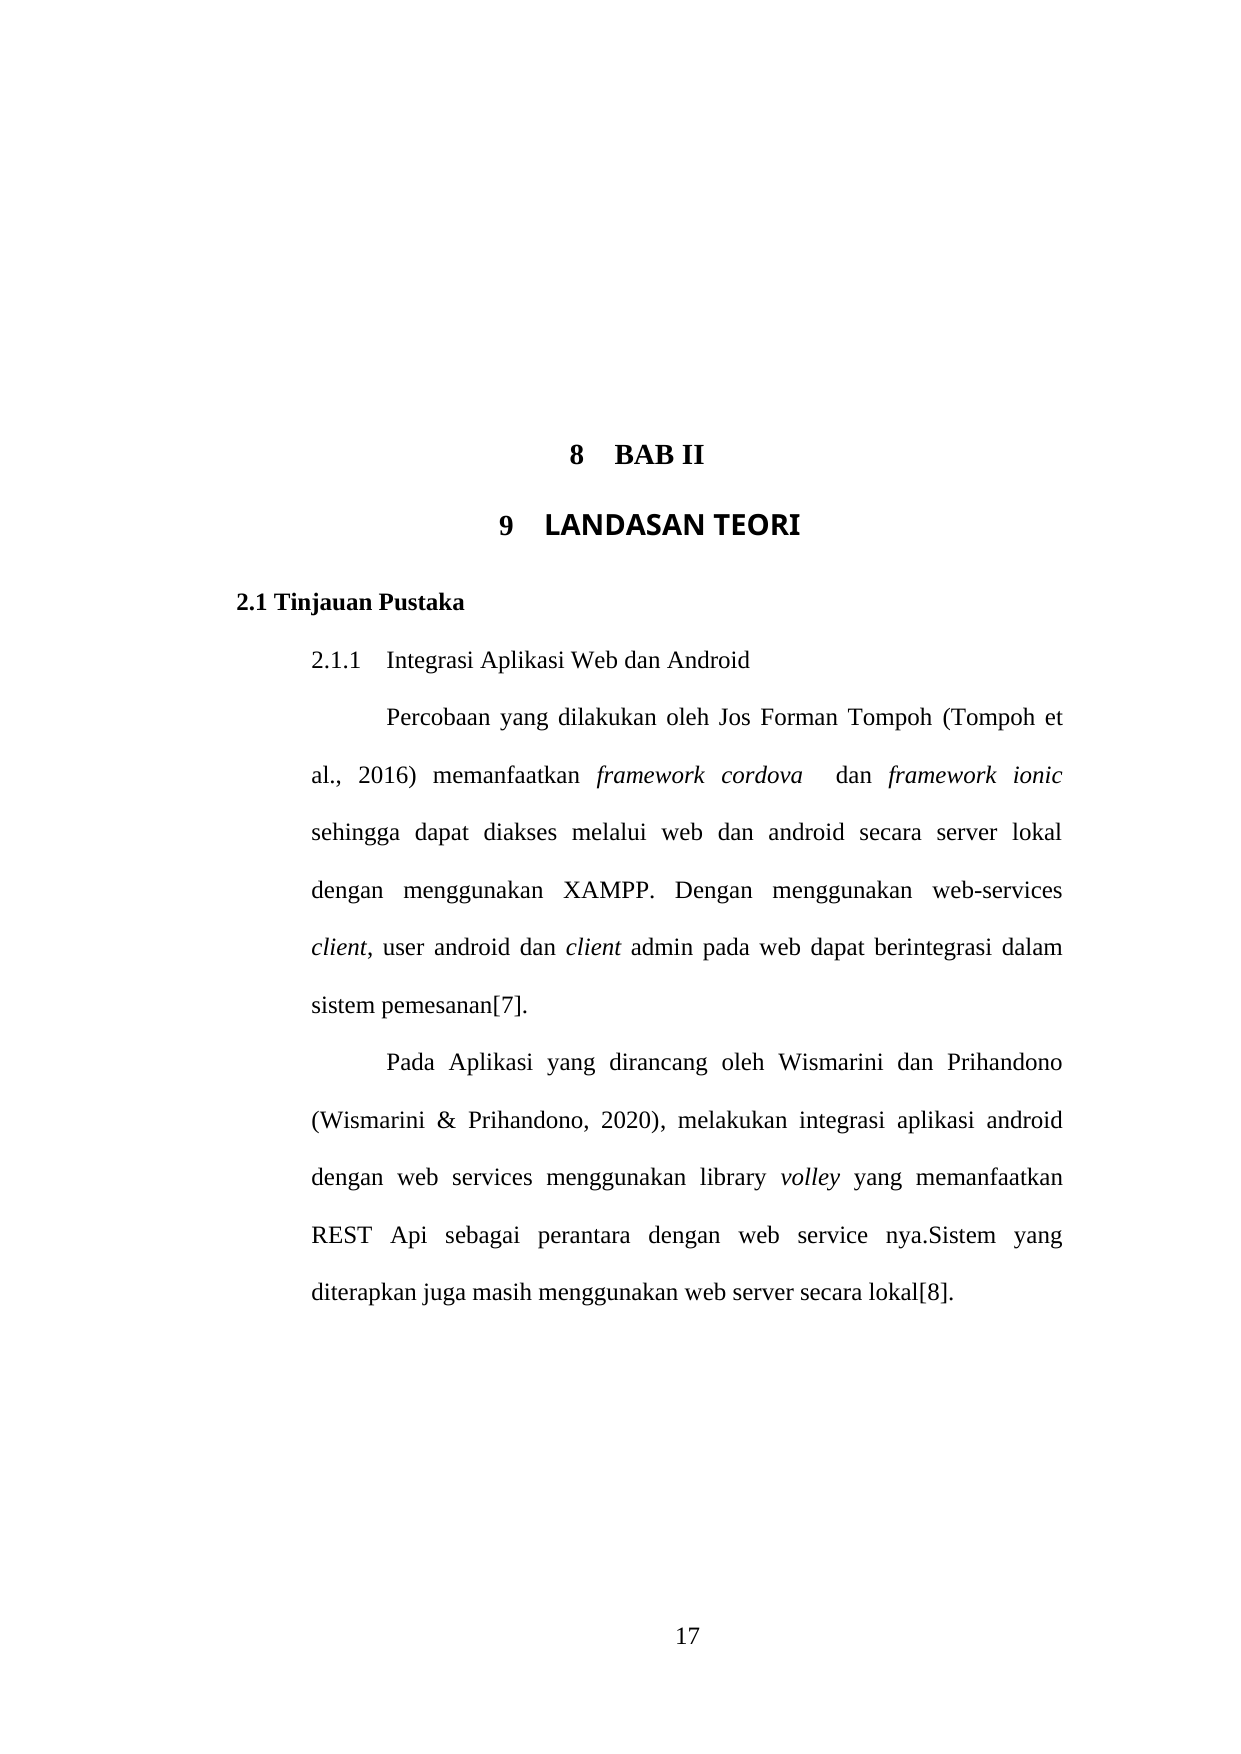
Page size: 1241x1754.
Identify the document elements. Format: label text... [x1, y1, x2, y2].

text Tinjauan Pustaka [236, 587, 1063, 616]
text Integrasi Aplikasi Web dan Android [311, 645, 1063, 674]
subtitle LANDASAN TEORI [236, 504, 1063, 544]
text Percobaan yang dilakukan oleh Jos Forman Tompoh (Tompoh et al., 2016) memanfaatkan framework cordova dan framework ionic sehingga dapat diakses melalui web dan android secara server lokal dengan menggunakan XAMPP. Dengan menggunakan web-services client, user android dan client admin pada web dapat berintegrasi dalam sistem pemesanan[7]. [311, 702, 1063, 1019]
text Pada Aplikasi yang dirancang oleh Wismarini dan Prihandono (Wismarini & Prihandono, 2020), melakukan integrasi aplikasi android dengan web services menggunakan library volley yang memanfaatkan REST Api sebagai perantara dengan web service nya.Sistem yang diterapkan juga masih menggunakan web server secara lokal[8]. [311, 1047, 1063, 1306]
subtitle Bab II LANDASAN TEORI [236, 437, 1063, 470]
